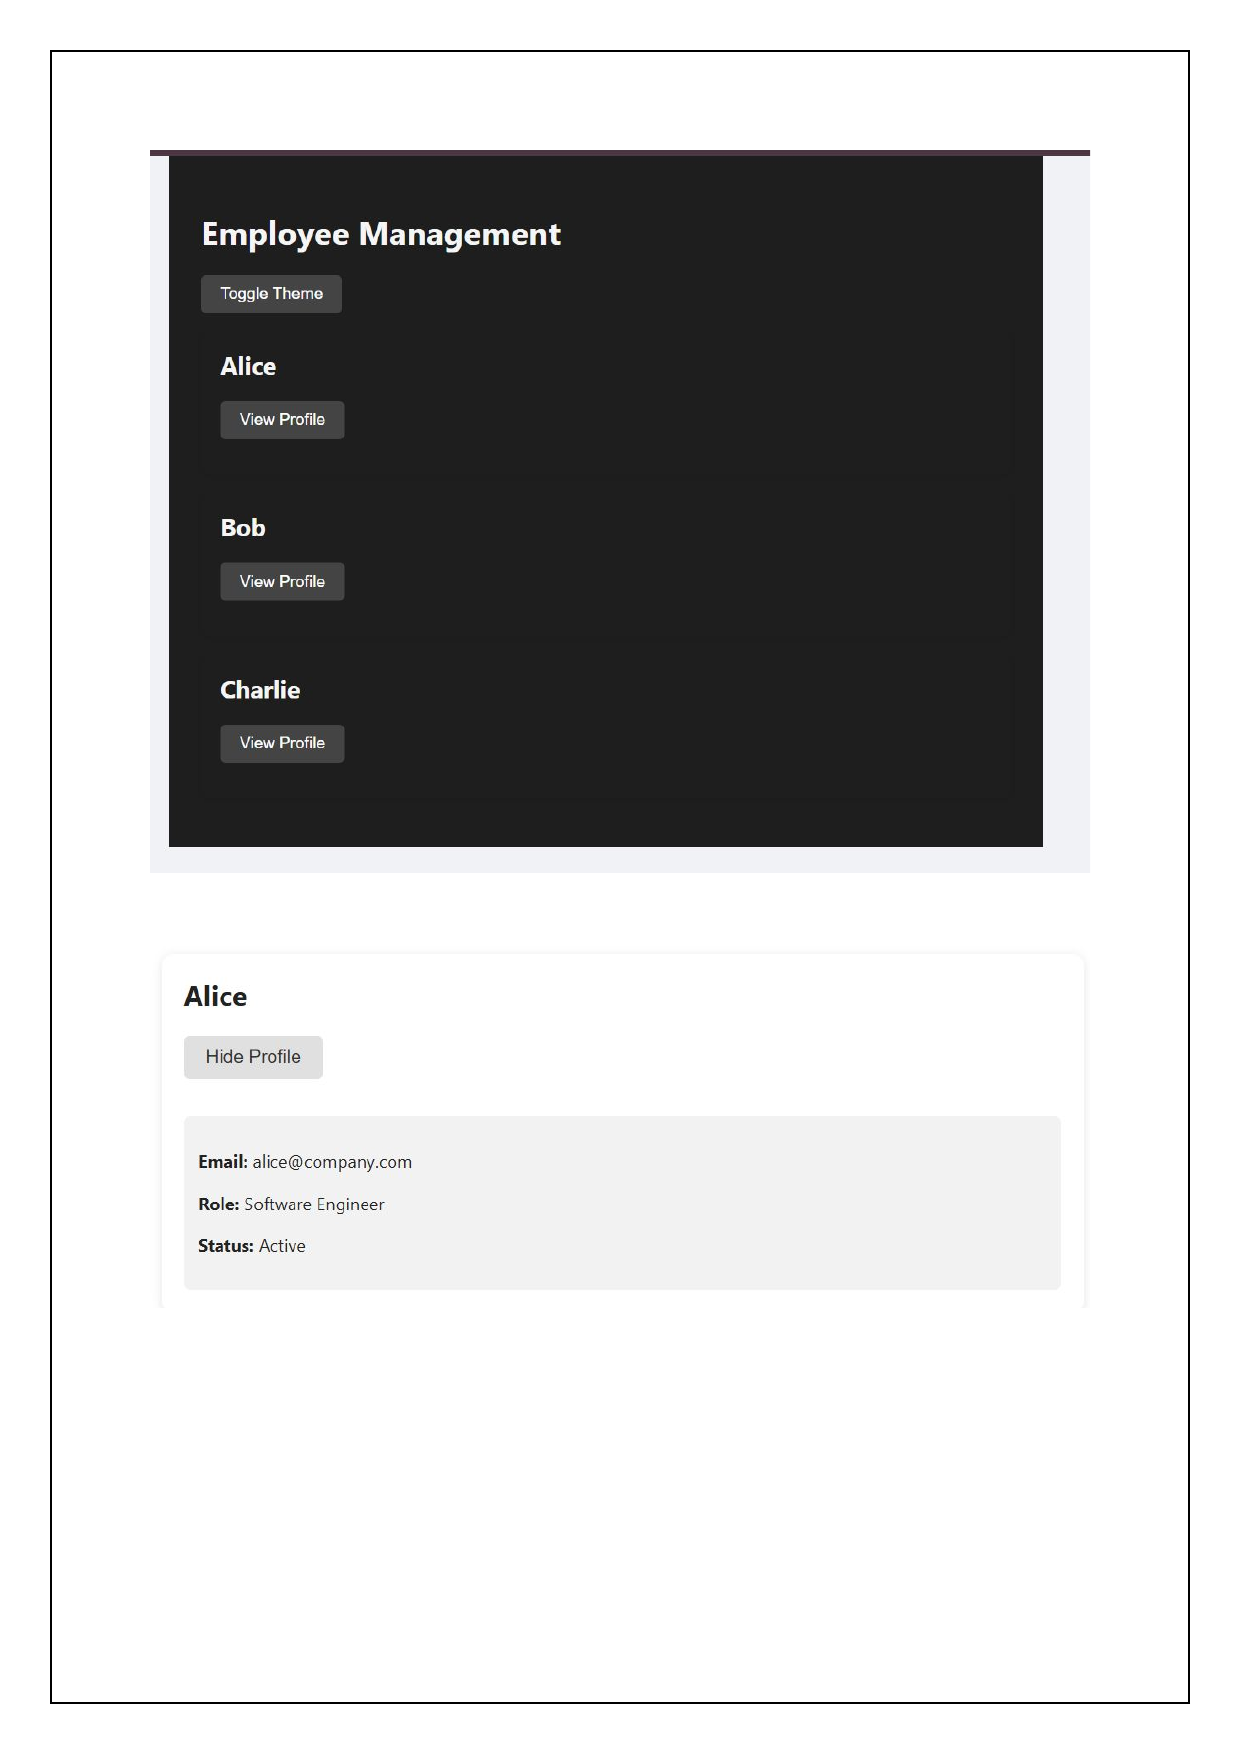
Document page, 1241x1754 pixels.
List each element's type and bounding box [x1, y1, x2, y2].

picture [150, 150, 1091, 873]
picture [150, 946, 1091, 1308]
